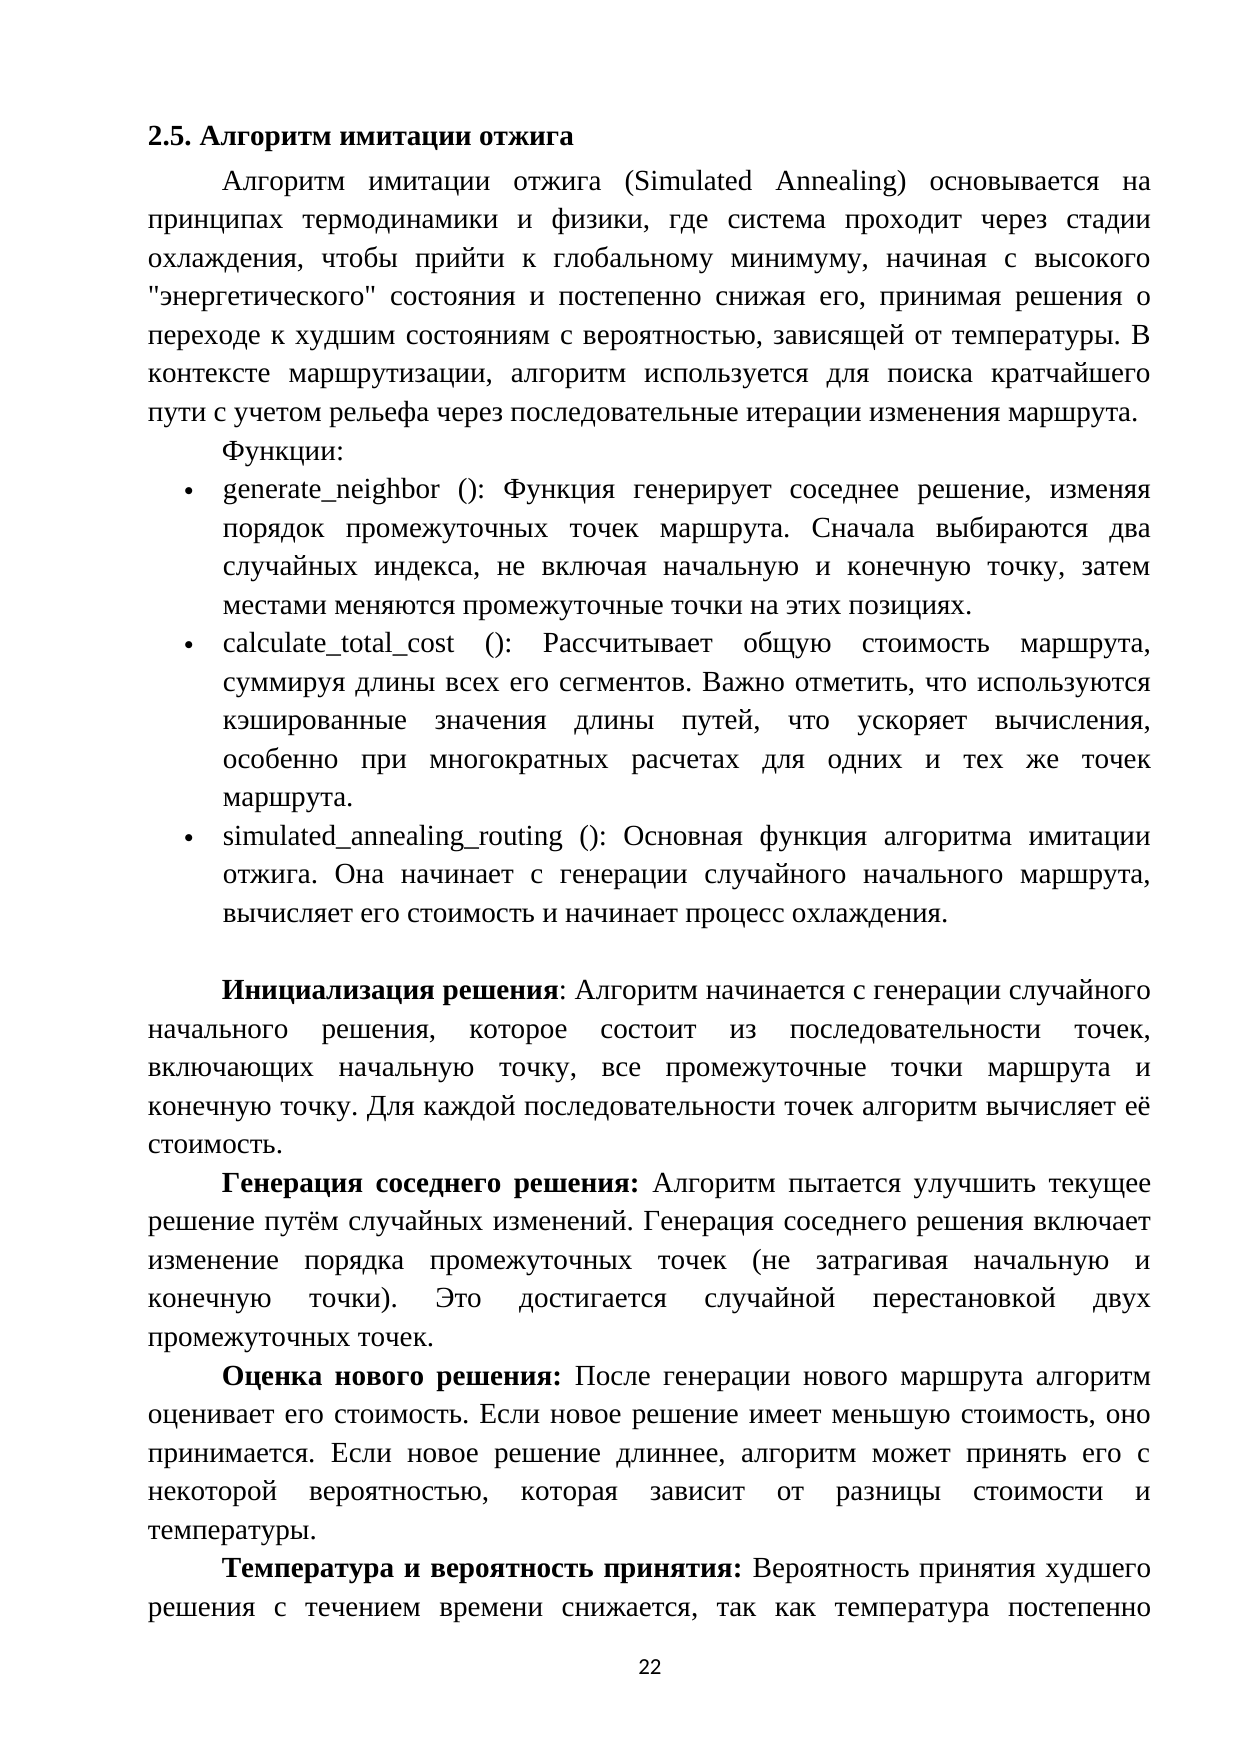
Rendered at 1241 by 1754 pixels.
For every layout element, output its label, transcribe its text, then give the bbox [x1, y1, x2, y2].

text Инициализация решения: Алгоритм начинается с генерации случайного начального решения, которое состоит из последовательности точек, включающих начальную точку, все промежуточные точки маршрута и конечную точку. Для каждой последовательности точек алгоритм вычисляет её стоимость. [148, 972, 1152, 1160]
text Функции: [148, 433, 1152, 466]
text Алгоритм имитации отжига (Simulated Annealing) основывается на принципах термодинамики и физики, где система проходит через стадии охлаждения, чтобы прийти к глобальному минимуму, начиная с высокого "энергетического" состояния и постепенно снижая его, принимая решения о переходе к худшим состояниям с вероятностью, зависящей от температуры. В контексте маршрутизации, алгоритм используется для поиска кратчайшего пути с учетом рельефа через последовательные итерации изменения маршрута. [148, 163, 1152, 428]
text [148, 1550, 1152, 1622]
list calculate_total_cost (): Рассчитывает общую стоимость маршрута, суммируя длины всех его сегментов. Важно отметить, что используются кэшированные значения длины путей, что ускоряет вычисления, особенно при многократных расчетах для одних и тех же точек маршрута. [185, 625, 1152, 813]
subtitle Алгоритм имитации отжига [148, 118, 1152, 152]
list generate_neighbor (): Функция генерирует соседнее решение, изменяя порядок промежуточных точек маршрута. Сначала выбираются два случайных индекса, не включая начальную и конечную точку, затем местами меняются промежуточные точки на этих позициях. [185, 471, 1152, 620]
text Оценка нового решения: После генерации нового маршрута алгоритм оценивает его стоимость. Если новое решение имеет меньшую стоимость, оно принимается. Если новое решение длиннее, алгоритм может принять его с некоторой вероятностью, которая зависит от разницы стоимости и температуры. [148, 1358, 1152, 1545]
text Генерация соседнего решения: Алгоритм пытается улучшить текущее решение путём случайных изменений. Генерация соседнего решения включает изменение порядка промежуточных точек (не затрагивая начальную и конечную точки). Это достигается случайной перестановкой двух промежуточных точек. [148, 1165, 1152, 1353]
list simulated_annealing_routing (): Основная функция алгоритма имитации отжига. Она начинает с генерации случайного начального маршрута, вычисляет его стоимость и начинает процесс охлаждения. [185, 818, 1152, 929]
